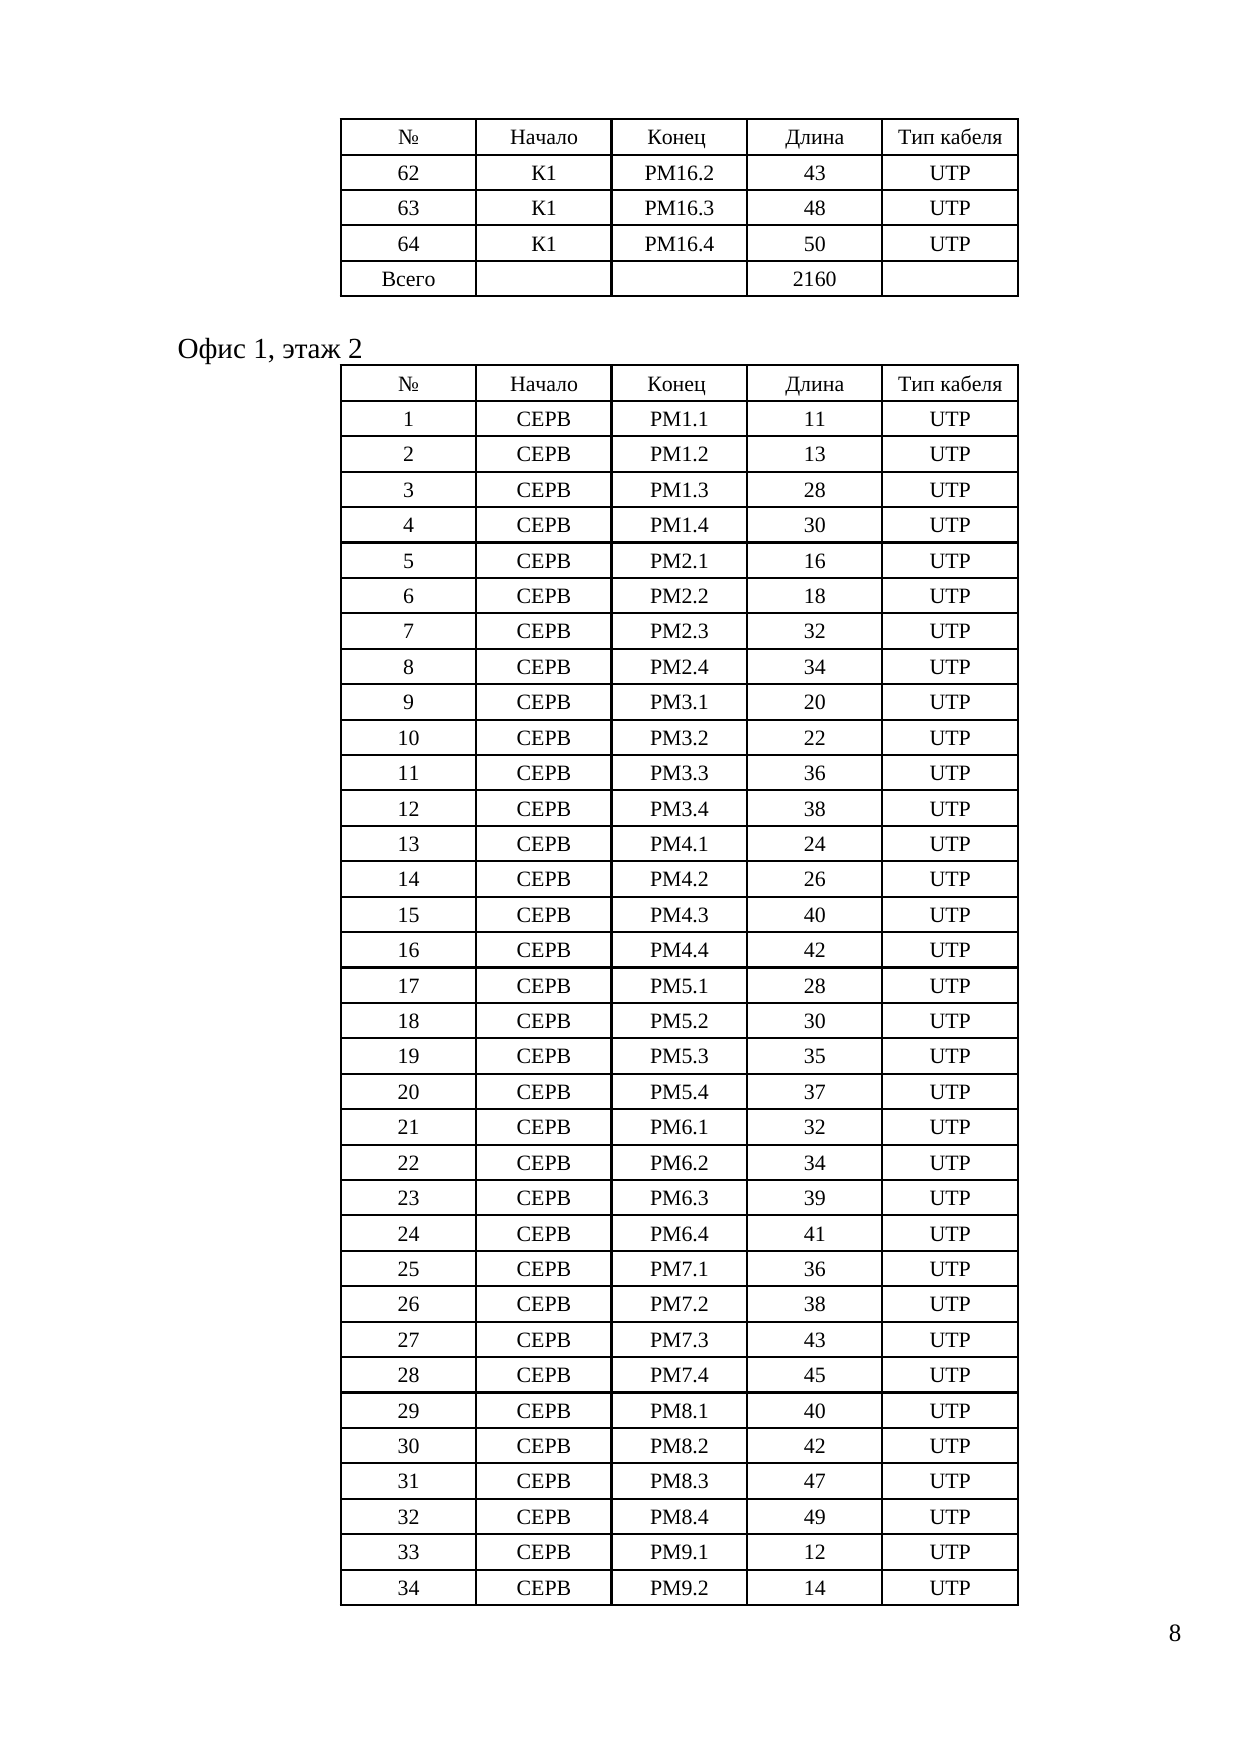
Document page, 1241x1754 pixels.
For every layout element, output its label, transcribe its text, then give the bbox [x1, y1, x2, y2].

table_cell СЕРВ [477, 402, 610, 435]
table_cell СЕРВ [477, 721, 610, 754]
table_cell 3 [342, 473, 475, 506]
table_cell СЕРВ [477, 1500, 610, 1533]
table_header Тип кабеля [883, 120, 1017, 153]
table_cell UTP [883, 827, 1017, 860]
table_cell 62 [342, 156, 475, 189]
table_cell 34 [748, 1146, 881, 1179]
table_cell UTP [883, 1110, 1017, 1143]
table_cell СЕРВ [477, 1287, 610, 1321]
table_cell 13 [748, 437, 881, 471]
table_cell Всего [342, 262, 475, 295]
table_cell 49 [748, 1500, 881, 1533]
table_cell UTP [883, 933, 1017, 966]
table_cell UTP [883, 544, 1017, 577]
table_header Начало [477, 366, 610, 400]
table_cell СЕРВ [477, 1039, 610, 1073]
table_cell РМ7.2 [613, 1287, 746, 1321]
table_cell UTP [883, 1394, 1017, 1427]
table_cell СЕРВ [477, 437, 610, 471]
table_cell РМ2.3 [613, 614, 746, 648]
table_cell 18 [342, 1004, 475, 1037]
table_cell UTP [883, 1039, 1017, 1073]
table_cell РМ2.1 [613, 544, 746, 577]
table_cell СЕРВ [477, 544, 610, 577]
table_cell 28 [342, 1358, 475, 1391]
table_cell СЕРВ [477, 933, 610, 966]
table_header Длина [748, 366, 881, 400]
table_cell 2 [342, 437, 475, 471]
table_cell 14 [342, 862, 475, 896]
table_cell 38 [748, 791, 881, 825]
table_cell РМ5.1 [613, 969, 746, 1002]
table_header Длина [748, 120, 881, 153]
table_cell РМ3.1 [613, 685, 746, 718]
table_header № [342, 366, 475, 400]
table_header Конец [613, 120, 746, 153]
table_cell 16 [748, 544, 881, 577]
table_cell 5 [342, 544, 475, 577]
table_cell РМ2.4 [613, 650, 746, 683]
table_cell СЕРВ [477, 1535, 610, 1568]
table_cell СЕРВ [477, 1358, 610, 1391]
table_cell UTP [883, 898, 1017, 931]
table_cell 14 [748, 1571, 881, 1604]
table_cell 10 [342, 721, 475, 754]
table_cell РМ6.4 [613, 1216, 746, 1250]
table_cell РМ6.1 [613, 1110, 746, 1143]
table_cell СЕРВ [477, 1464, 610, 1498]
table_cell СЕРВ [477, 1429, 610, 1462]
table_cell СЕРВ [477, 473, 610, 506]
table_cell РМ1.3 [613, 473, 746, 506]
table_cell 22 [342, 1146, 475, 1179]
table_cell РМ5.3 [613, 1039, 746, 1073]
table_cell UTP [883, 579, 1017, 612]
table_cell 6 [342, 579, 475, 612]
table_cell 32 [748, 1110, 881, 1143]
table_cell UTP [883, 191, 1017, 224]
table_cell 43 [748, 1323, 881, 1356]
table_cell UTP [883, 473, 1017, 506]
table_cell СЕРВ [477, 1075, 610, 1108]
table_cell 47 [748, 1464, 881, 1498]
table_cell РМ3.4 [613, 791, 746, 825]
table_cell 30 [342, 1429, 475, 1462]
table_cell 36 [748, 756, 881, 789]
table_cell UTP [883, 1181, 1017, 1214]
table_cell 21 [342, 1110, 475, 1143]
table_cell СЕРВ [477, 1323, 610, 1356]
table_cell СЕРВ [477, 1252, 610, 1285]
table_cell 25 [342, 1252, 475, 1285]
table_cell 34 [748, 650, 881, 683]
table_cell РМ1.4 [613, 508, 746, 541]
table_cell UTP [883, 614, 1017, 648]
table_cell 4 [342, 508, 475, 541]
table_cell 42 [748, 933, 881, 966]
table_cell 40 [748, 1394, 881, 1427]
table_cell 20 [342, 1075, 475, 1108]
text Офис 1, этаж 2 [177, 331, 1181, 364]
table_cell СЕРВ [477, 898, 610, 931]
table_cell РМ8.3 [613, 1464, 746, 1498]
table_cell РМ5.4 [613, 1075, 746, 1108]
table_cell UTP [883, 1287, 1017, 1321]
table_cell РМ3.2 [613, 721, 746, 754]
table_cell 13 [342, 827, 475, 860]
table_cell 50 [748, 226, 881, 260]
table_cell РМ6.2 [613, 1146, 746, 1179]
table_cell [613, 262, 746, 295]
table_cell 40 [748, 898, 881, 931]
table_cell 37 [748, 1075, 881, 1108]
table_cell СЕРВ [477, 1181, 610, 1214]
table_cell UTP [883, 1323, 1017, 1356]
table_cell UTP [883, 862, 1017, 896]
table_cell 33 [342, 1535, 475, 1568]
table_cell 63 [342, 191, 475, 224]
table_cell 11 [748, 402, 881, 435]
table_cell 23 [342, 1181, 475, 1214]
table_cell 2160 [748, 262, 881, 295]
table_cell [477, 262, 610, 295]
table_cell 48 [748, 191, 881, 224]
table_cell СЕРВ [477, 791, 610, 825]
table_cell 39 [748, 1181, 881, 1214]
table_cell 18 [748, 579, 881, 612]
table_cell 19 [342, 1039, 475, 1073]
table_cell 41 [748, 1216, 881, 1250]
table_cell РМ16.3 [613, 191, 746, 224]
table_cell РМ4.2 [613, 862, 746, 896]
table_cell СЕРВ [477, 1146, 610, 1179]
table_header Тип кабеля [883, 366, 1017, 400]
table_cell 1 [342, 402, 475, 435]
table_cell UTP [883, 1216, 1017, 1250]
table_cell РМ3.3 [613, 756, 746, 789]
table_cell 38 [748, 1287, 881, 1321]
table_cell РМ4.4 [613, 933, 746, 966]
table_cell РМ4.1 [613, 827, 746, 860]
table_cell СЕРВ [477, 1394, 610, 1427]
table_cell РМ5.2 [613, 1004, 746, 1037]
table_cell 29 [342, 1394, 475, 1427]
table_cell UTP [883, 1004, 1017, 1037]
table_cell 7 [342, 614, 475, 648]
table_cell СЕРВ [477, 1110, 610, 1143]
table_cell РМ1.2 [613, 437, 746, 471]
table_cell СЕРВ [477, 969, 610, 1002]
table_cell РМ2.2 [613, 579, 746, 612]
table_cell 30 [748, 508, 881, 541]
table_cell UTP [883, 437, 1017, 471]
table_cell UTP [883, 791, 1017, 825]
table_cell UTP [883, 1146, 1017, 1179]
table_cell СЕРВ [477, 685, 610, 718]
table_cell 17 [342, 969, 475, 1002]
table_cell К1 [477, 226, 610, 260]
table_cell UTP [883, 969, 1017, 1002]
table_cell 22 [748, 721, 881, 754]
table_cell 31 [342, 1464, 475, 1498]
table_cell СЕРВ [477, 1571, 610, 1604]
table_cell 24 [748, 827, 881, 860]
table_cell СЕРВ [477, 1004, 610, 1037]
table_cell UTP [883, 1252, 1017, 1285]
table_cell РМ7.1 [613, 1252, 746, 1285]
table_header Конец [613, 366, 746, 400]
table_cell 28 [748, 473, 881, 506]
table_cell РМ8.2 [613, 1429, 746, 1462]
table_cell 11 [342, 756, 475, 789]
table_cell 45 [748, 1358, 881, 1391]
table_cell UTP [883, 1535, 1017, 1568]
table_cell К1 [477, 191, 610, 224]
table_cell 26 [748, 862, 881, 896]
table_cell РМ8.4 [613, 1500, 746, 1533]
table_cell СЕРВ [477, 827, 610, 860]
table_cell РМ1.1 [613, 402, 746, 435]
table_cell 28 [748, 969, 881, 1002]
table_cell РМ6.3 [613, 1181, 746, 1214]
table_cell 35 [748, 1039, 881, 1073]
table_cell СЕРВ [477, 579, 610, 612]
table_cell РМ16.4 [613, 226, 746, 260]
table_cell СЕРВ [477, 650, 610, 683]
table_cell СЕРВ [477, 508, 610, 541]
table_cell UTP [883, 685, 1017, 718]
table_cell 15 [342, 898, 475, 931]
table_cell UTP [883, 650, 1017, 683]
table_cell 43 [748, 156, 881, 189]
table_cell РМ16.2 [613, 156, 746, 189]
table_cell UTP [883, 226, 1017, 260]
table_cell РМ8.1 [613, 1394, 746, 1427]
table_cell 9 [342, 685, 475, 718]
table_cell 20 [748, 685, 881, 718]
table_cell 27 [342, 1323, 475, 1356]
table_cell UTP [883, 1464, 1017, 1498]
table_cell 36 [748, 1252, 881, 1285]
table_cell 32 [342, 1500, 475, 1533]
table_cell 34 [342, 1571, 475, 1604]
table_header № [342, 120, 475, 153]
table_cell UTP [883, 721, 1017, 754]
table_cell 8 [342, 650, 475, 683]
table_cell РМ9.2 [613, 1571, 746, 1604]
table_cell К1 [477, 156, 610, 189]
table_cell 12 [748, 1535, 881, 1568]
table_cell РМ7.3 [613, 1323, 746, 1356]
table_cell СЕРВ [477, 1216, 610, 1250]
table_cell UTP [883, 1500, 1017, 1533]
table_cell 64 [342, 226, 475, 260]
table_cell [883, 262, 1017, 295]
table_cell 32 [748, 614, 881, 648]
table_cell 42 [748, 1429, 881, 1462]
table_cell UTP [883, 402, 1017, 435]
table_cell СЕРВ [477, 614, 610, 648]
table_cell 12 [342, 791, 475, 825]
table_cell UTP [883, 1075, 1017, 1108]
table_cell UTP [883, 156, 1017, 189]
table_cell 26 [342, 1287, 475, 1321]
table_header Начало [477, 120, 610, 153]
table_cell РМ9.1 [613, 1535, 746, 1568]
table_cell UTP [883, 1429, 1017, 1462]
table_cell UTP [883, 756, 1017, 789]
table_cell РМ4.3 [613, 898, 746, 931]
table_cell СЕРВ [477, 862, 610, 896]
table_cell UTP [883, 1571, 1017, 1604]
table_cell 16 [342, 933, 475, 966]
table_cell РМ7.4 [613, 1358, 746, 1391]
table_cell UTP [883, 508, 1017, 541]
table_cell UTP [883, 1358, 1017, 1391]
table_cell 24 [342, 1216, 475, 1250]
table_cell 30 [748, 1004, 881, 1037]
table_cell СЕРВ [477, 756, 610, 789]
